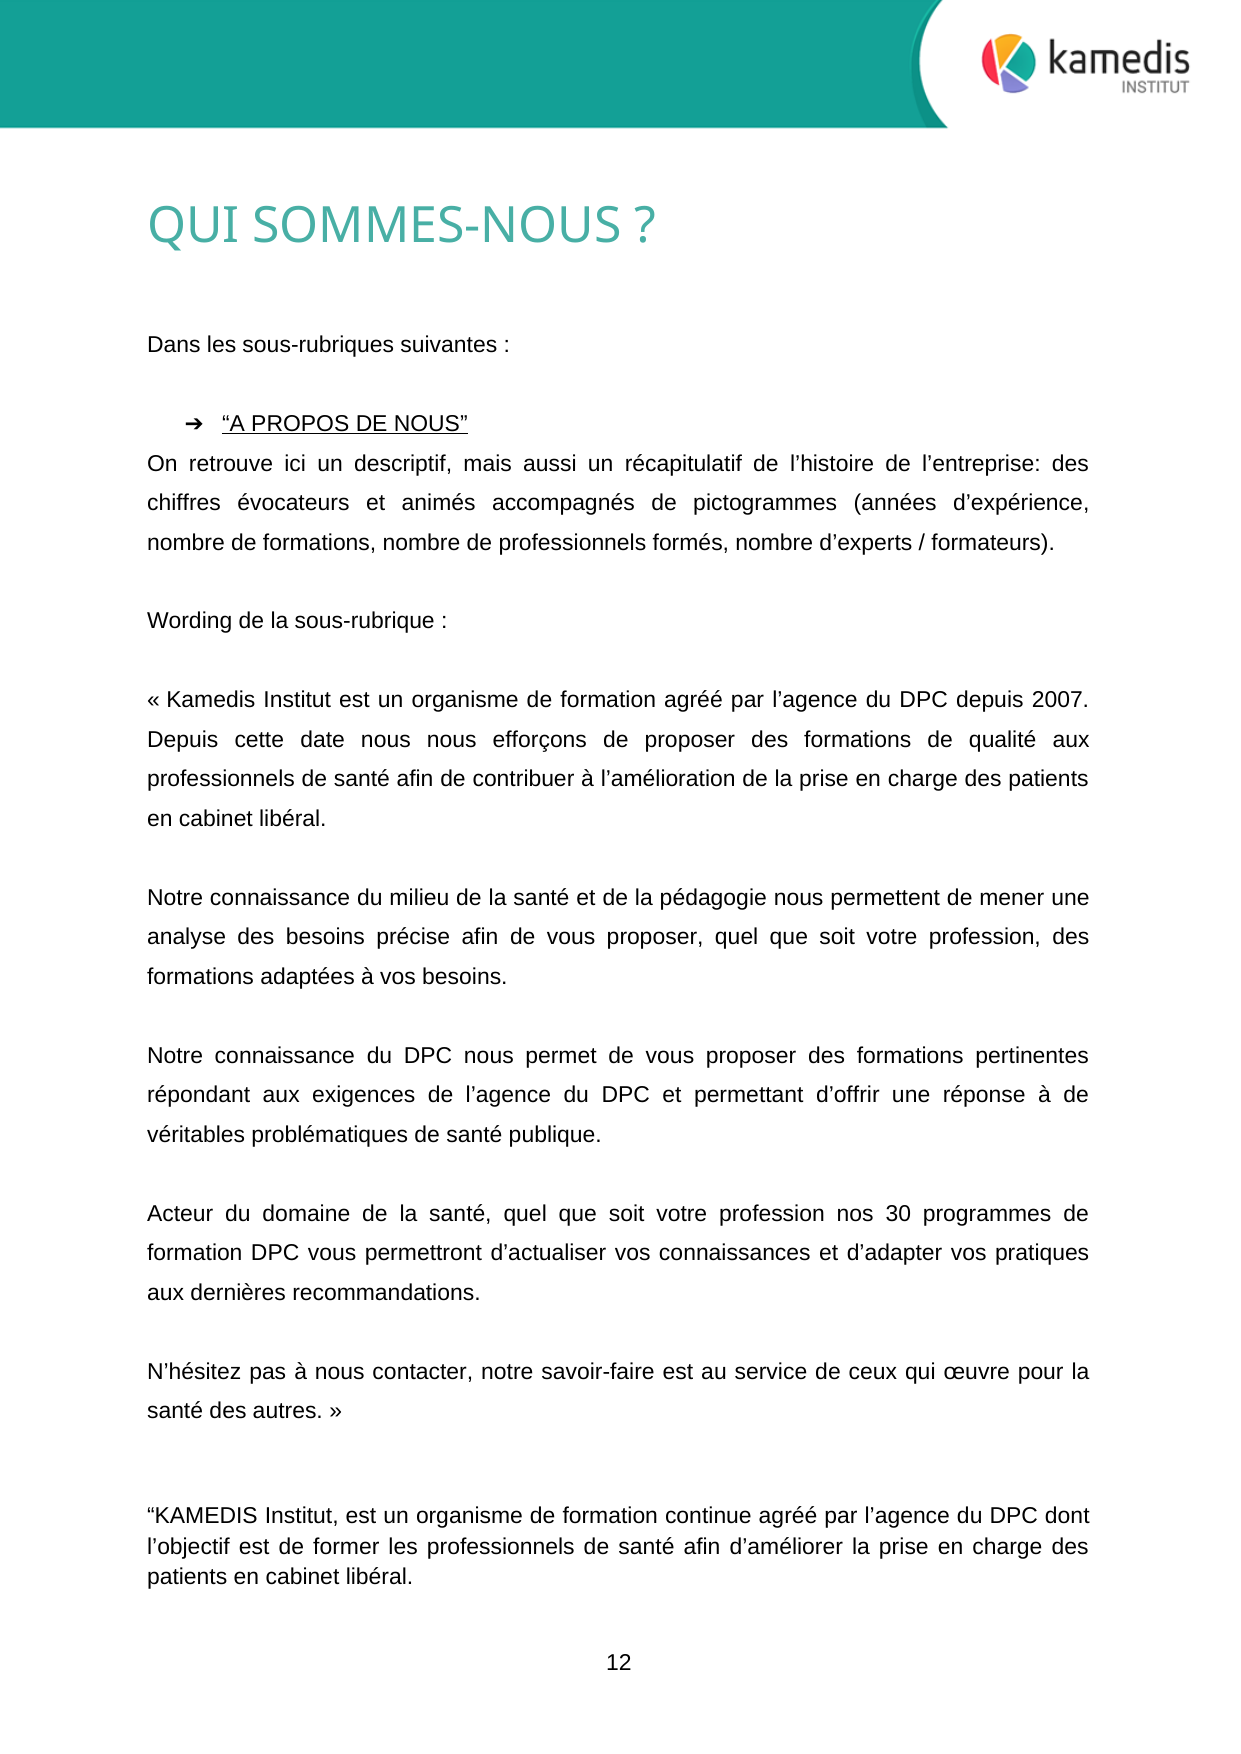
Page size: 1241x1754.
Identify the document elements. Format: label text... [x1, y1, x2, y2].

text « Kamedis Institut est un organisme de formation agréé par l’agence du DPC depuis 2007. Depuis cette date nous nous efforçons de proposer des formations de qualité aux professionnels de santé afin de contribuer à l’amélioration de la prise en charge des patients en cabinet libéral. [147, 686, 1090, 831]
text Dans les sous-rubriques suivantes : [147, 331, 1090, 357]
text Notre connaissance du milieu de la santé et de la pédagogie nous permettent de mener une analyse des besoins précise afin de vous proposer, quel que soit votre profession, des formations adaptées à vos besoins. [147, 884, 1090, 989]
picture [0, 0, 1241, 134]
text “KAMEDIS Institut, est un organisme de formation continue agréé par l’agence du DPC dont l’objectif est de former les professionnels de santé afin d’améliorer la prise en charge des patients en cabinet libéral. [147, 1502, 1090, 1589]
list “A PROPOS DE NOUS” [184, 410, 1090, 436]
text N’hésitez pas à nous contacter, notre savoir-faire est au service de ceux qui œuvre pour la santé des autres. » [147, 1358, 1090, 1423]
text Notre connaissance du DPC nous permet de vous proposer des formations pertinentes répondant aux exigences de l’agence du DPC et permettant d’offrir une réponse à de véritables problématiques de santé publique. [147, 1042, 1090, 1147]
text Acteur du domaine de la santé, quel que soit votre profession nos 30 programmes de formation DPC vous permettront d’actualiser vos connaissances et d’adapter vos pratiques aux dernières recommandations. [147, 1200, 1090, 1305]
text Wording de la sous-rubrique : [147, 607, 1090, 634]
text QUI SOMMES-NOUS ? [147, 189, 1090, 258]
text On retrouve ici un descriptif, mais aussi un récapitulatif de l’histoire de l’entreprise: des chiffres évocateurs et animés accompagnés de pictogrammes (années d’expérience, nombre de formations, nombre de professionnels formés, nombre d’experts / formateurs). [147, 449, 1090, 555]
